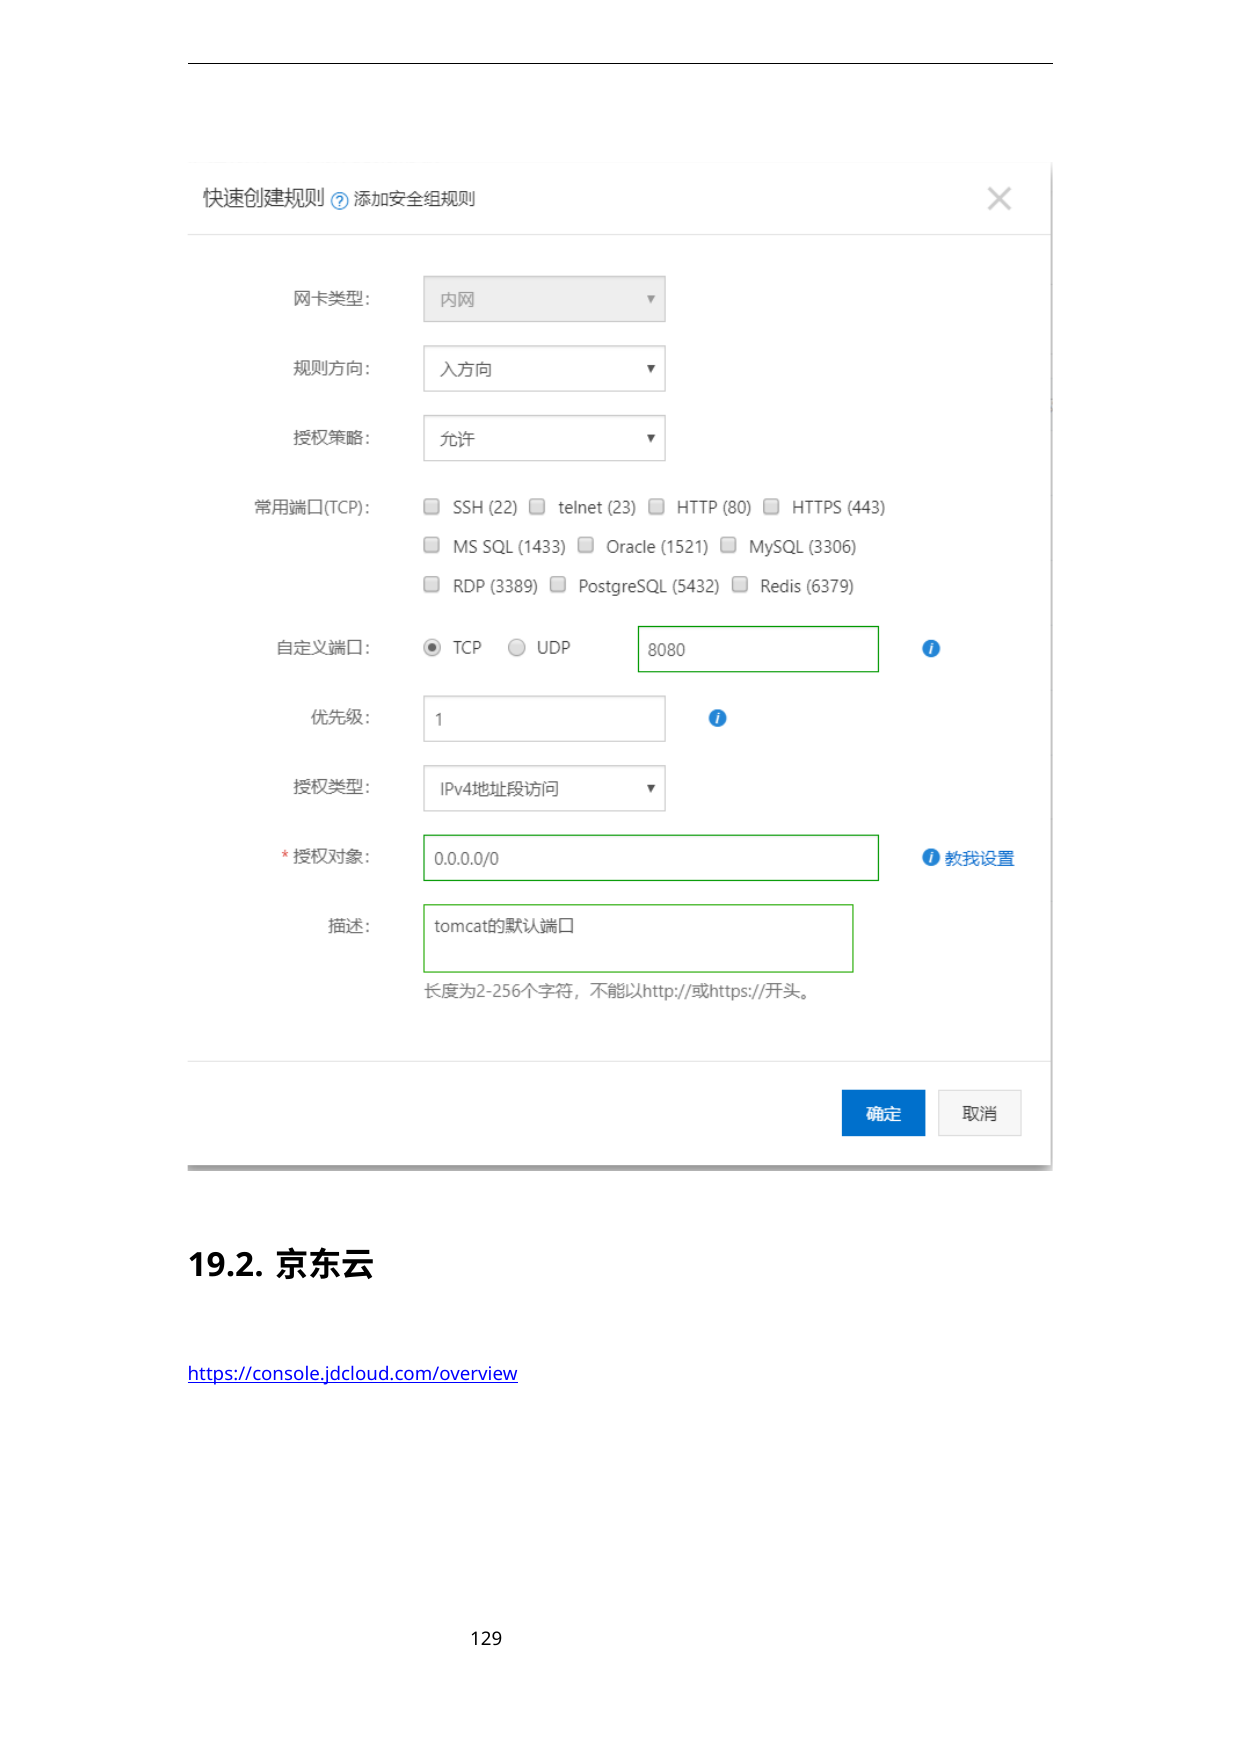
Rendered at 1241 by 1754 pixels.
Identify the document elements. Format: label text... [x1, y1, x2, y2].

subtitle 京东云 [187, 1229, 1053, 1294]
picture [187, 162, 1053, 1171]
text https://console.jdcloud.com/overview [187, 1356, 1053, 1389]
